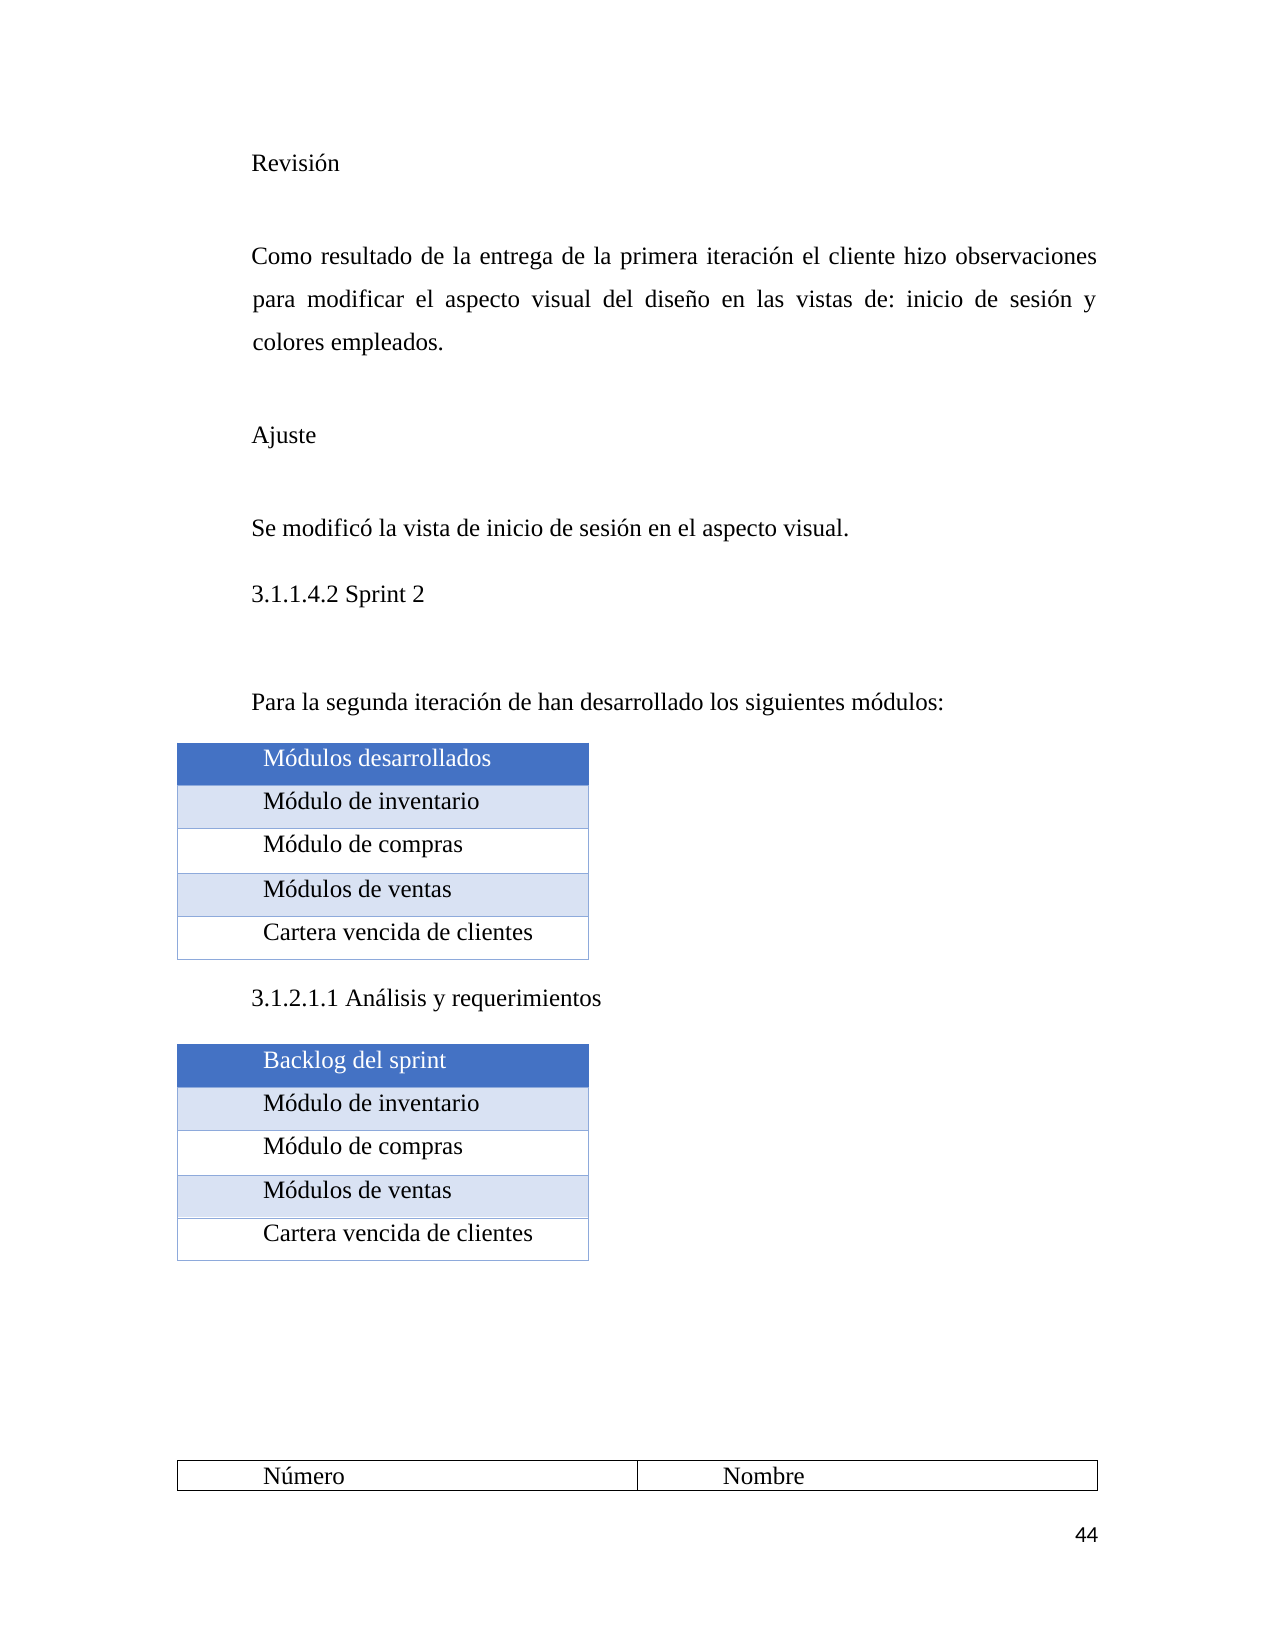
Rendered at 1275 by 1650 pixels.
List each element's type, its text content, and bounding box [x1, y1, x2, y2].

text Revisión [177, 148, 1098, 176]
table_cell Módulos de ventas [178, 874, 588, 916]
text Se modificó la vista de inicio de sesión en el aspecto visual. [177, 513, 1098, 542]
table_header Módulos desarrollados [178, 744, 588, 785]
text Para la segunda iteración de han desarrollado los siguientes módulos: [177, 687, 1098, 716]
table_header Número [178, 1461, 637, 1490]
table_cell Módulo de inventario [178, 1088, 588, 1130]
table_cell Módulo de inventario [178, 786, 588, 828]
table_cell Cartera vencida de clientes [178, 1219, 588, 1260]
table_cell Módulos de ventas [178, 1176, 588, 1217]
table_cell Módulo de compras [178, 829, 588, 873]
table_cell Módulo de compras [178, 1131, 588, 1174]
subtitle 3.1.1.4.2 Sprint 2 [177, 579, 1098, 608]
text Ajuste [177, 420, 1098, 449]
table_cell Cartera vencida de clientes [178, 917, 588, 959]
text Como resultado de la entrega de la primera iteración el cliente hizo observaciones para modificar el aspecto visual del diseño en las vistas de: inicio de sesión y colores empleados. [251, 241, 1098, 356]
table_header Backlog del sprint [178, 1045, 588, 1087]
subtitle 3.1.2.1.1 Análisis y requerimientos [177, 983, 1098, 1011]
table_header Nombre [638, 1461, 1097, 1490]
